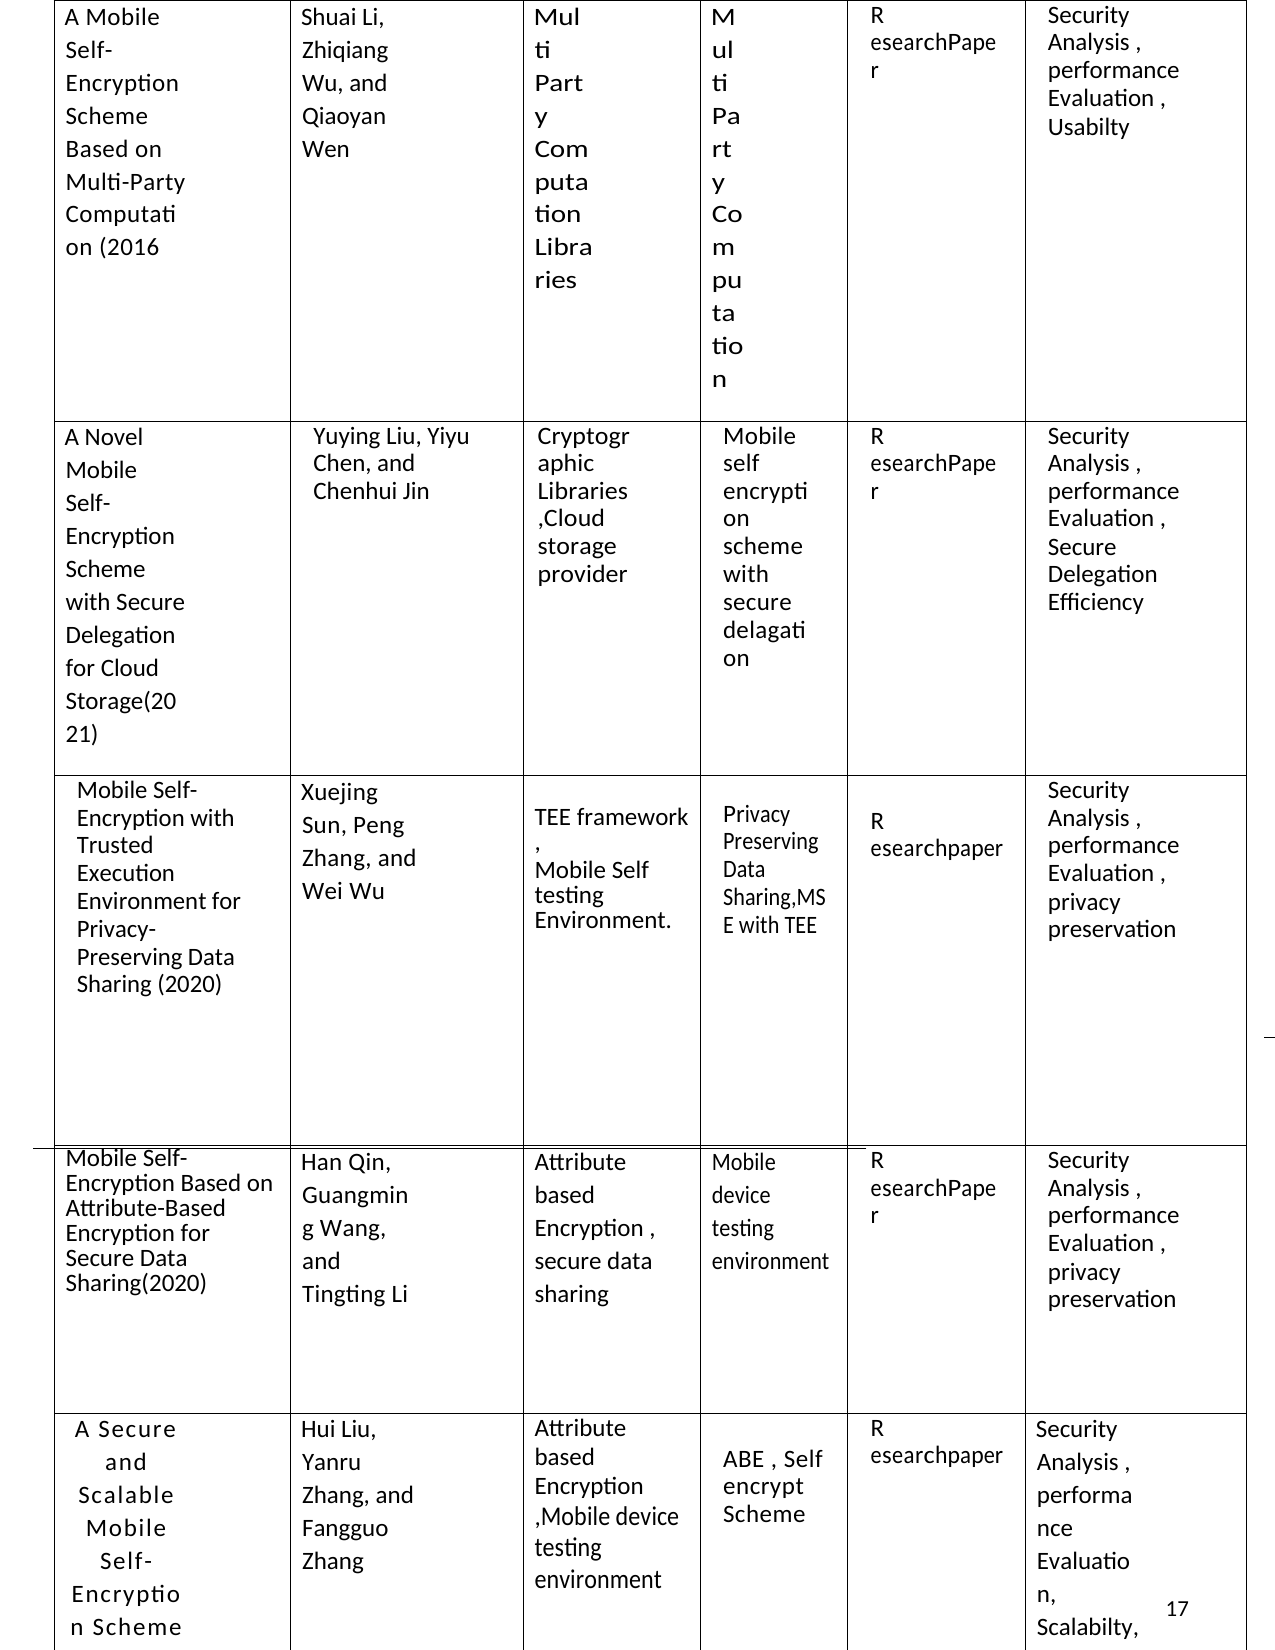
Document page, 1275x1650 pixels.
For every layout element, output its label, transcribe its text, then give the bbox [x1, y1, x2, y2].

table_header Shuai Li, Zhiqiang Wu, and Qiaoyan Wen [291, 1, 523, 421]
table_cell Security Analysis , performance Evaluation , Secure Delegation Efficiency [1026, 422, 1246, 775]
table_cell Researchpaper [848, 776, 1025, 1145]
table_header Multi Party Computation [701, 1, 847, 421]
table_cell Mobile Self-Encryption with Trusted Execution Environment for Privacy-Preserving Data Sharing (2020) [55, 776, 290, 1145]
table_cell Security Analysis , performance Evaluation, Scalabilty, Usability [1026, 1414, 1246, 1650]
table_cell Hui Liu, Yanru Zhang, and Fangguo Zhang [291, 1414, 523, 1650]
table_cell Xuejing Sun, Peng Zhang, and Wei Wu [291, 776, 523, 1145]
table_cell Attribute based Encryption,Mobile device testing environment [524, 1414, 700, 1650]
table_cell Mobile Self-Encryption Based on Attribute-Based Encryption for Secure Data Sharing(2020) [55, 1149, 290, 1413]
table_cell Mobile self encryption scheme with secure delagation [701, 422, 847, 775]
table_cell Security Analysis , performance Evaluation , privacy preservation [1026, 776, 1246, 1145]
table_header ResearchPaper [848, 1, 1025, 421]
table_cell A Secure and Scalable Mobile Self-Encryption Scheme Based on Attribute-Based Encryption(2019) [55, 1414, 290, 1650]
table_cell Attribute based Encryption , secure data sharing [524, 1149, 700, 1413]
table_cell ResearchPaper [848, 422, 1025, 775]
table_header A Mobile Self-Encryption Scheme Based on Multi-Party Computation (2016 [55, 1, 290, 421]
table_cell Mobile device testing environment [701, 1149, 847, 1413]
table_cell Researchpaper [848, 1414, 1025, 1650]
table_cell A Novel Mobile Self-Encryption Scheme with Secure Delegation for Cloud Storage(2021) [55, 422, 290, 775]
table_cell TEE framework , Mobile Self testing Environment. [524, 776, 700, 1145]
table_cell ResearchPaper [848, 1146, 1025, 1413]
table_cell Yuying Liu, Yiyu Chen, and Chenhui Jin [291, 422, 523, 775]
table_cell Han Qin, Guangming Wang, and Tingting Li [291, 1149, 523, 1413]
table_cell Cryptographic Libraries ,Cloud storage provider [524, 422, 700, 775]
table_header Multi Party Computation Libraries [524, 1, 700, 421]
table_cell Privacy Preserving Data Sharing,MSE with TEE [701, 776, 847, 1145]
table_header Security Analysis , performance Evaluation , Usabilty [1026, 1, 1246, 421]
table_cell Security Analysis , performance Evaluation , privacy preservation [1026, 1146, 1246, 1413]
table_cell ABE , Self encrypt Scheme [701, 1414, 847, 1650]
